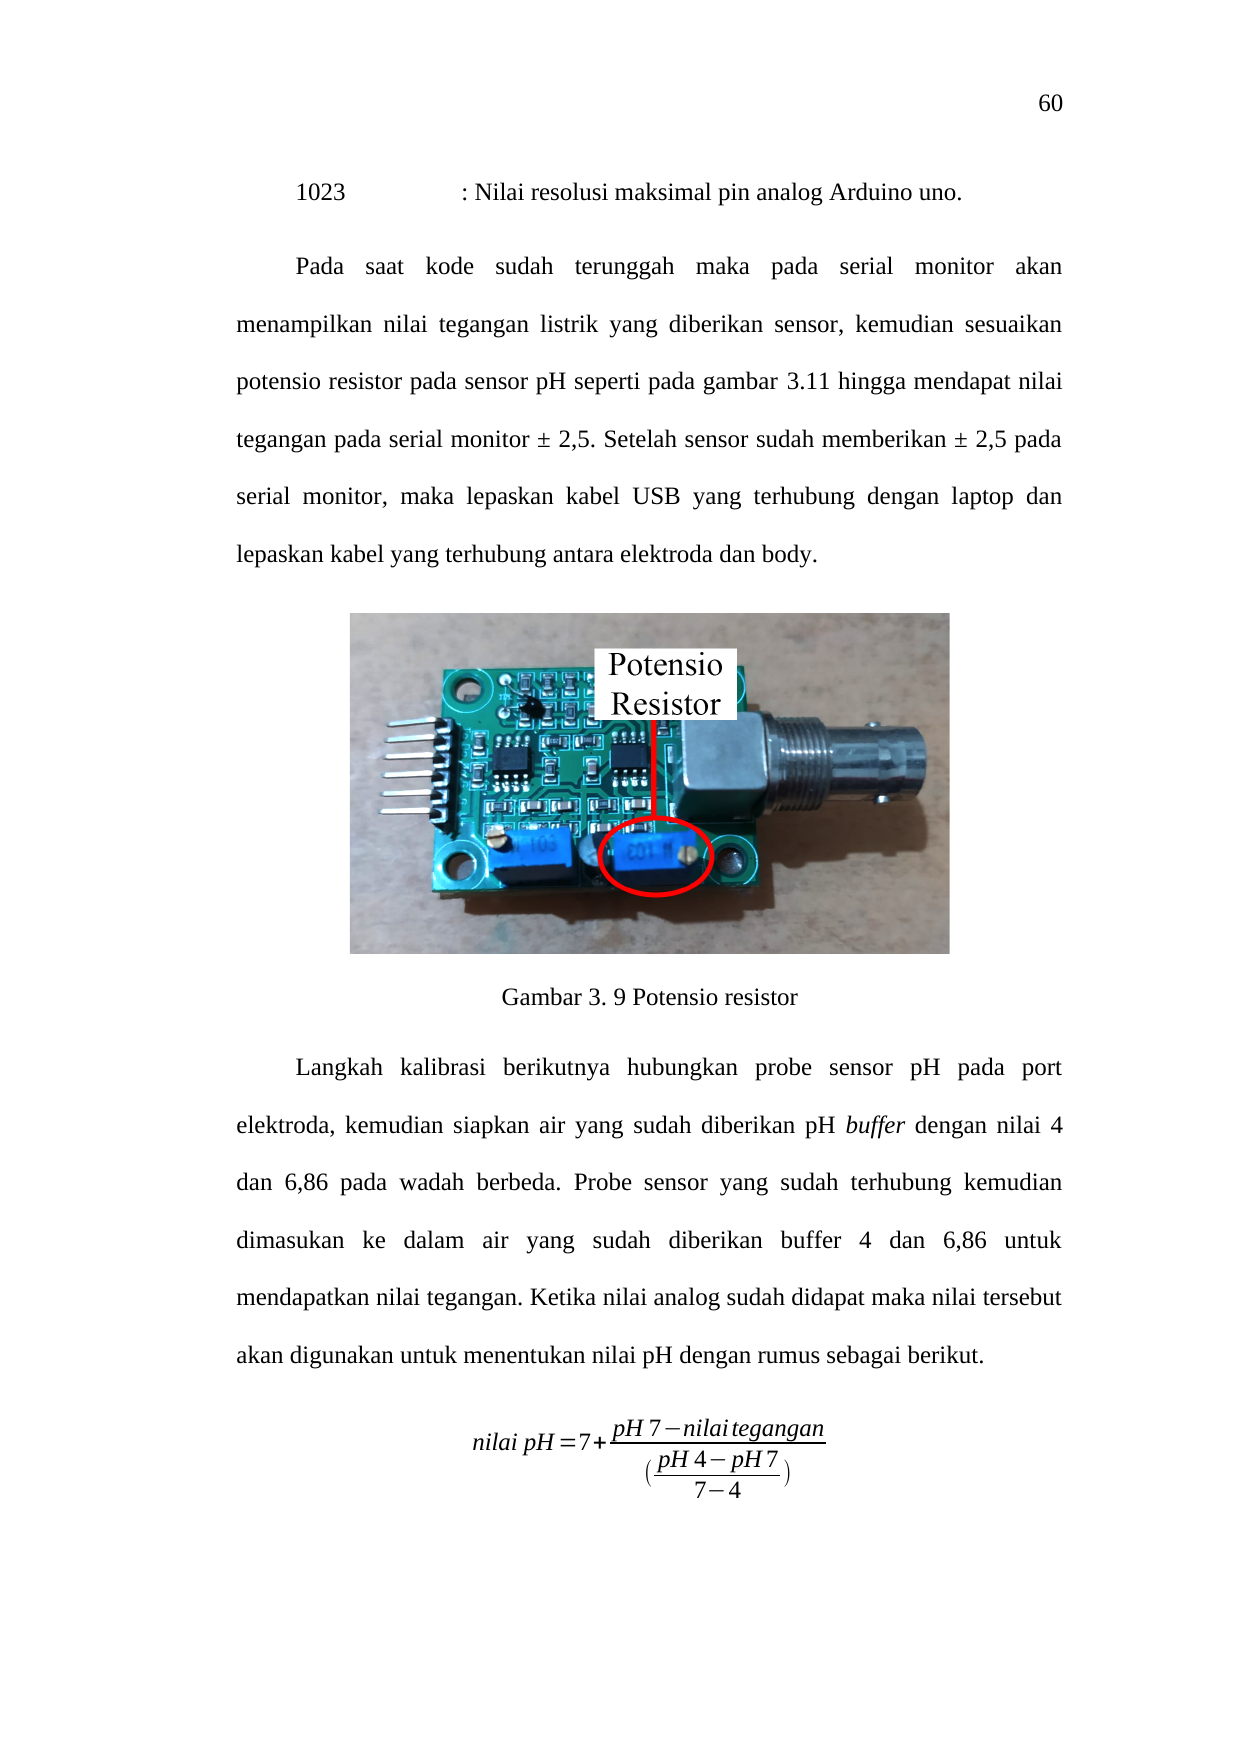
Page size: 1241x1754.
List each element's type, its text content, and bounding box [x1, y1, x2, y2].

picture [349, 613, 950, 954]
text 1023 : Nilai resolusi maksimal pin analog Arduino uno. [236, 177, 1063, 206]
text Pada saat kode sudah terunggah maka pada serial monitor akan menampilkan nilai tegangan listrik yang diberikan sensor, kemudian sesuaikan potensio resistor pada sensor pH seperti pada gambar 3.11 hingga mendapat nilai tegangan pada serial monitor ± 2,5. Setelah sensor sudah memberikan ± 2,5 pada serial monitor, maka lepaskan kabel USB yang terhubung dengan laptop dan lepaskan kabel yang terhubung antara elektroda dan body. [236, 251, 1063, 568]
text Langkah kalibrasi berikutnya hubungkan probe sensor pH pada port elektroda, kemudian siapkan air yang sudah diberikan pH buffer dengan nilai 4 dan 6,86 pada wadah berbeda. Probe sensor yang sudah terhubung kemudian dimasukan ke dalam air yang sudah diberikan buffer 4 dan 6,86 untuk mendapatkan nilai tegangan. Ketika nilai analog sudah didapat maka nilai tersebut akan digunakan untuk menentukan nilai pH dengan rumus sebagai berikut. [236, 1052, 1063, 1369]
